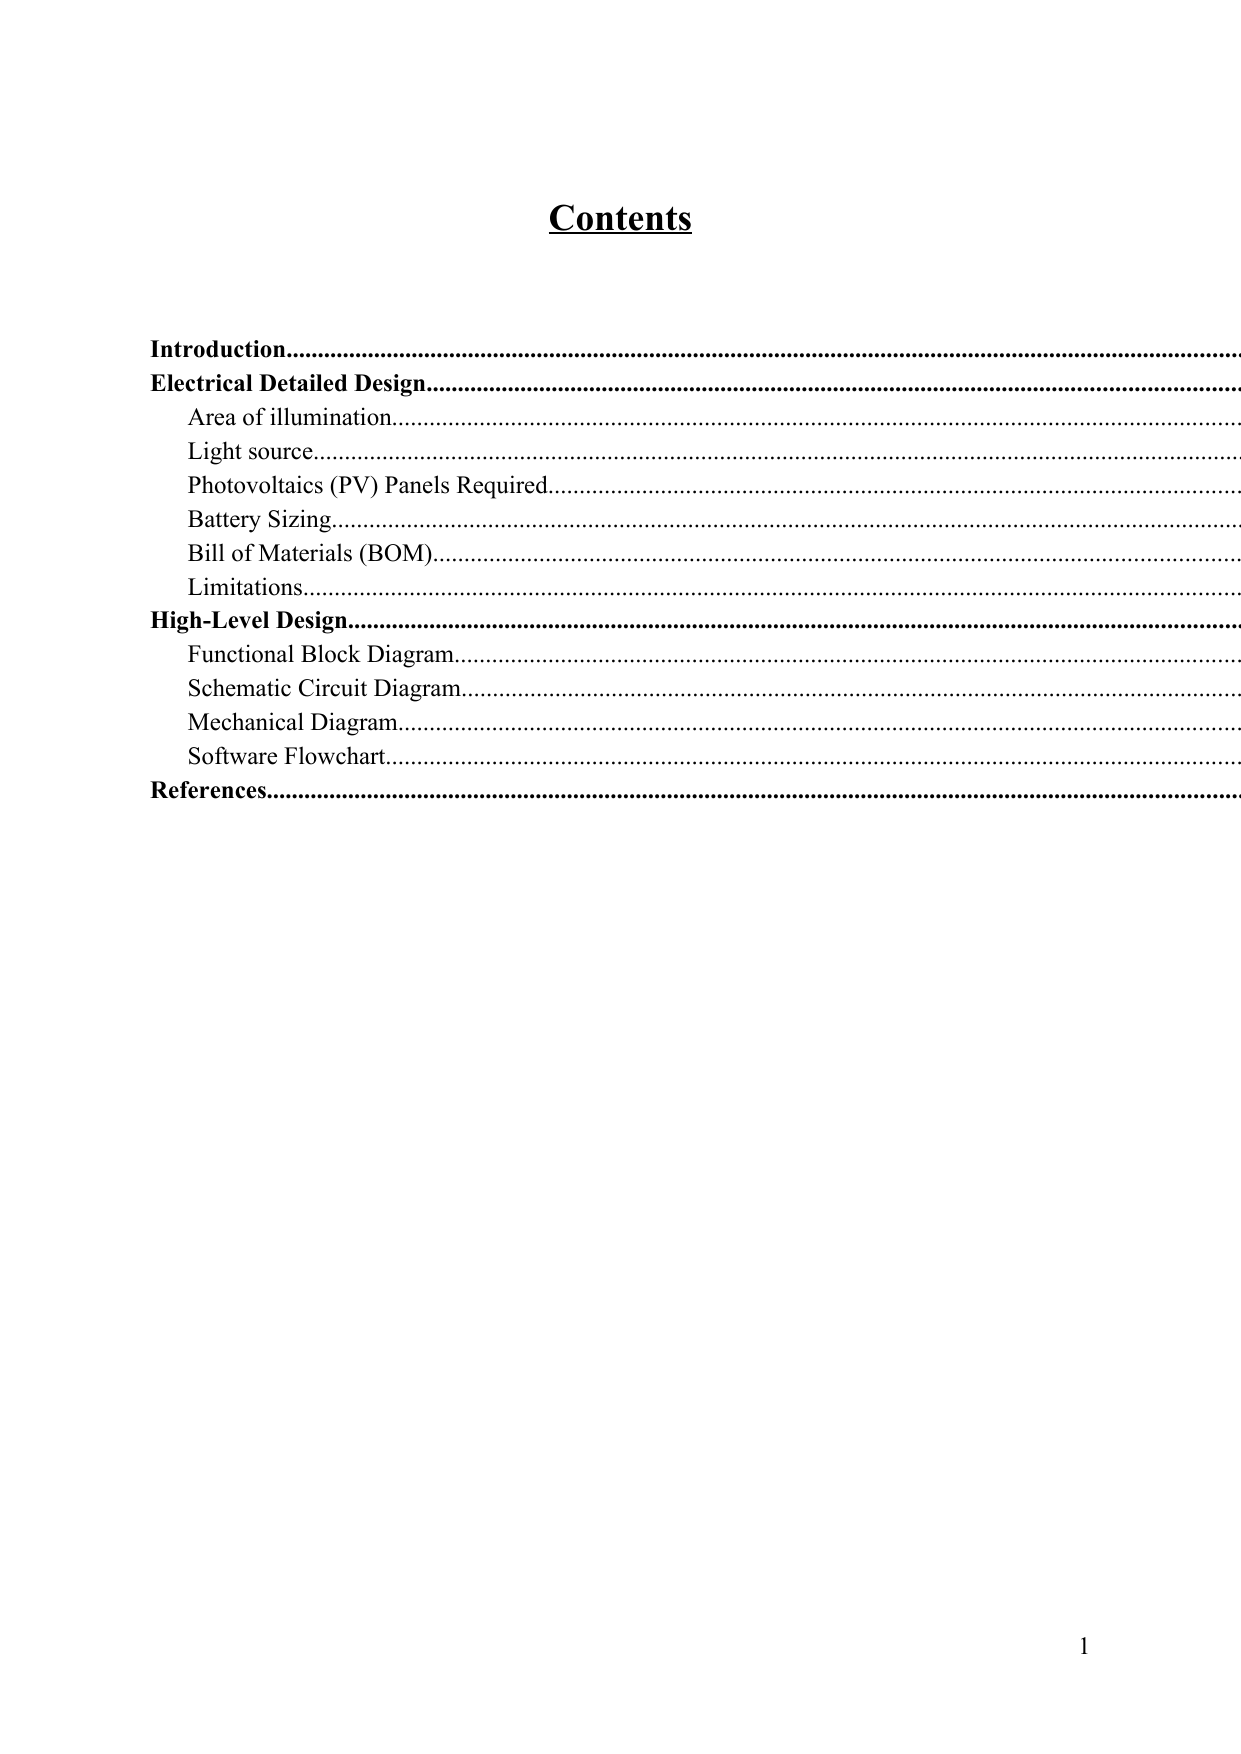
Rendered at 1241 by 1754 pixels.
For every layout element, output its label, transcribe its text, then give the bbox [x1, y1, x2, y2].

text Contents [150, 197, 1090, 238]
